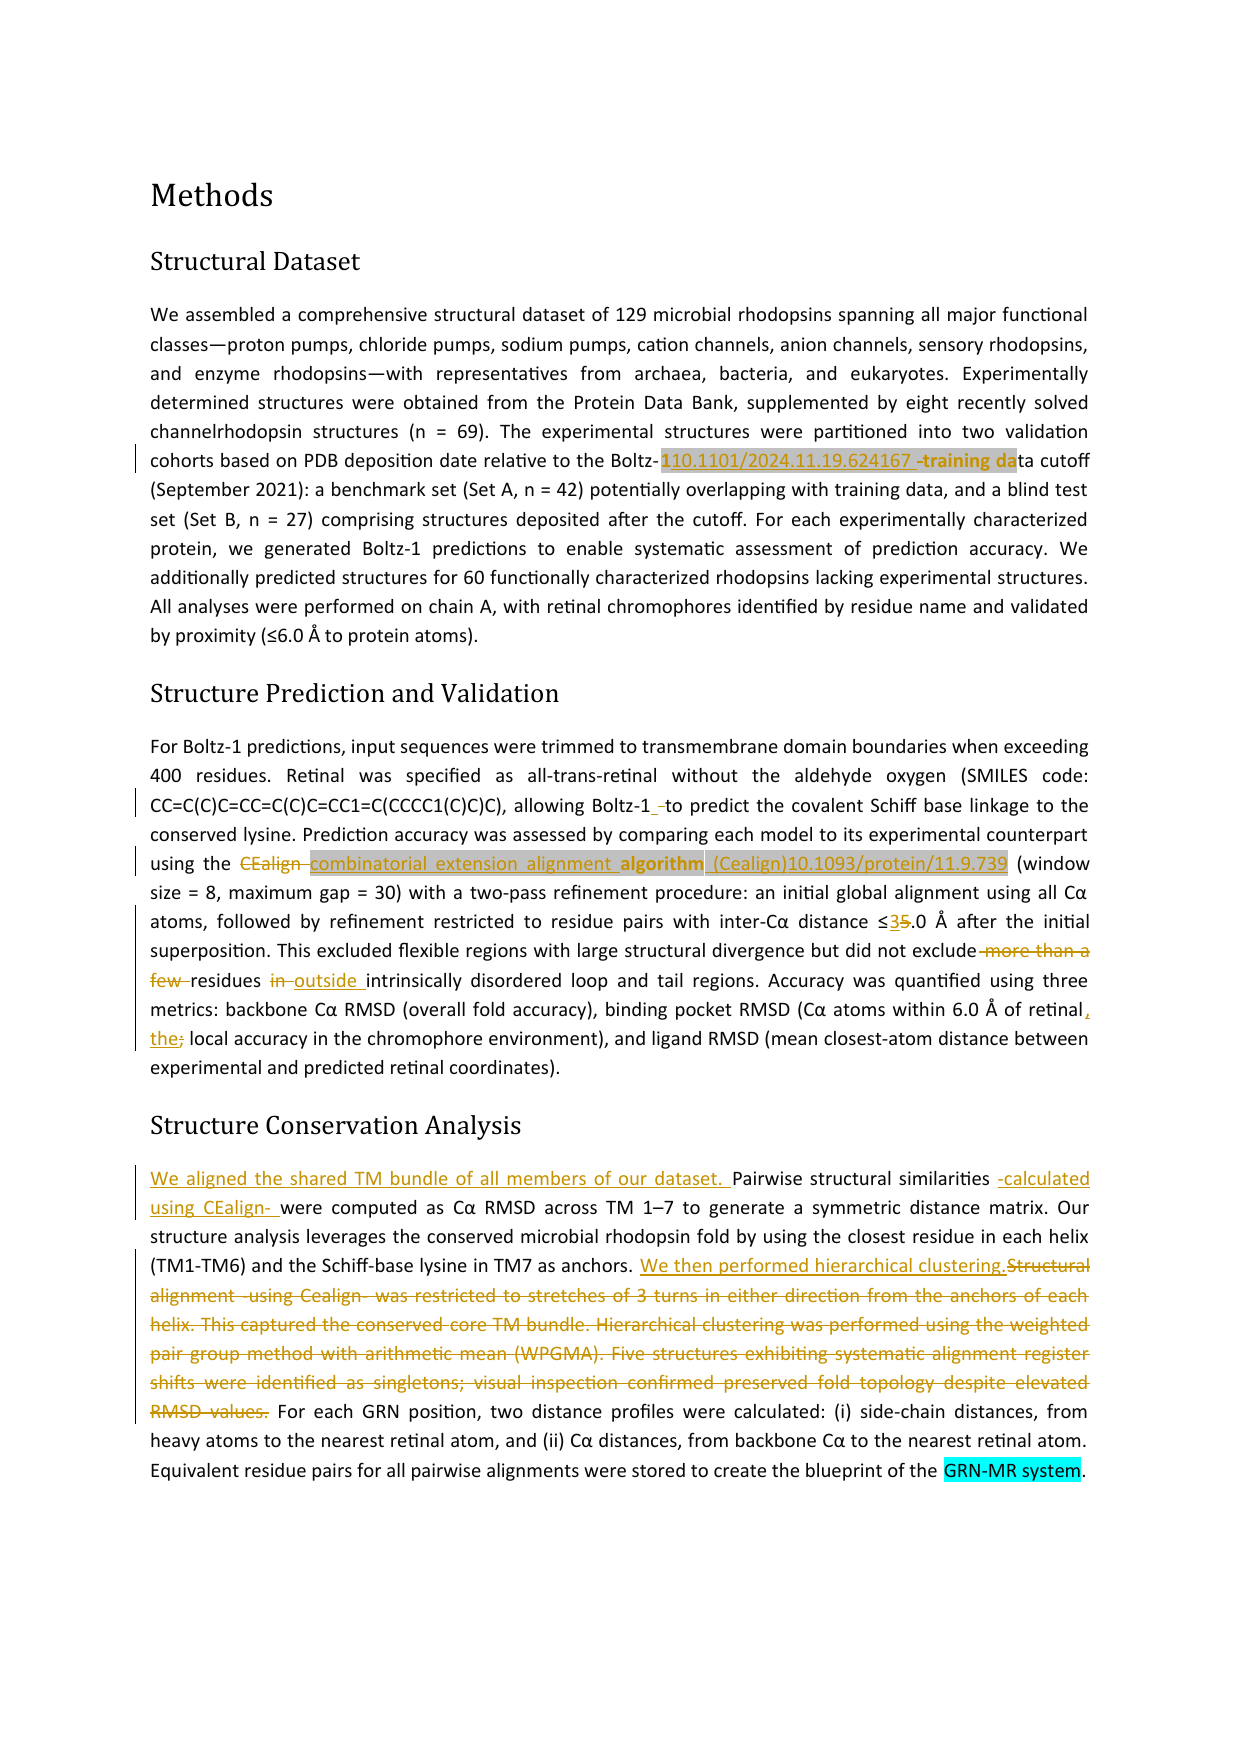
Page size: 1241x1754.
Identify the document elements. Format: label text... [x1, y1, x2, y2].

text We assembled a comprehensive structural dataset of 129 microbial rhodopsins spanning all major functional classes—proton pumps, chloride pumps, sodium pumps, cation channels, anion channels, sensory rhodopsins, and enzyme rhodopsins—with representatives from archaea, bacteria, and eukaryotes. Experimentally determined structures were obtained from the Protein Data Bank, supplemented by eight recently solved channelrhodopsin structures (n = 69). The experimental structures were partitioned into two validation cohorts based on PDB deposition date relative to the Boltz-1training data cutoff (September 2021): a benchmark set (Set A, n = 42) potentially overlapping with training data, and a blind test set (Set B, n = 27) comprising structures deposited after the cutoff. For each experimentally characterized protein, we generated Boltz-1 predictions to enable systematic assessment of prediction accuracy. We additionally predicted structures for 60 functionally characterized rhodopsins lacking experimental structures. All analyses were performed on chain A, with retinal chromophores identified by residue name and validated by proximity (≤6.0 Å to protein atoms). [150, 302, 1090, 648]
text For Boltz-1 predictions, input sequences were trimmed to transmembrane domain boundaries when exceeding 400 residues. Retinal was specified as all-trans-retinal without the aldehyde oxygen (SMILES code: CC=C(C)C=CC=C(C)C=CC1=C(CCCC1(C)C)C), allowing Boltz-1to predict the covalent Schiff base linkage to the conserved lysine. Prediction accuracy was assessed by comparing each model to its experimental counterpart using the algorithm (window size = 8, maximum gap = 30) with a two-pass refinement procedure: an initial global alignment using all Cα atoms, followed by refinement restricted to residue pairs with inter-Cα distance ≤.0 Å after the initial superposition. This excluded flexible regions with large structural divergence but did not excluderesidues intrinsically disordered loop and tail regions. Accuracy was quantified using three metrics: backbone Cα RMSD (overall fold accuracy), binding pocket RMSD (Cα atoms within 6.0 Å of retinal local accuracy in the chromophore environment), and ligand RMSD (mean closest-atom distance between experimental and predicted retinal coordinates). [150, 733, 1090, 1080]
subtitle Structure Conservation Analysis [150, 1108, 1090, 1140]
text Pairwise structural similarities were computed as Cα RMSD across TM 1–7 to generate a symmetric distance matrix. Our structure analysis leverages the conserved microbial rhodopsin fold by using the closest residue in each helix (TM1-TM6) and the Schiff-base lysine in TM7 as anchors. For each GRN position, two distance profiles were calculated: (i) side-chain distances, from heavy atoms to the nearest retinal atom, and (ii) Cα distances, from backbone Cα to the nearest retinal atom. Equivalent residue pairs for all pairwise alignments were stored to create the blueprint of the GRN-MR system. [150, 1165, 1090, 1325]
subtitle Methods [150, 175, 1090, 214]
subtitle Structure Prediction and Validation [150, 677, 1090, 708]
subtitle Structural Dataset [150, 245, 1090, 277]
text Pairwise structural similarities were computed as Cα RMSD across TM 1–7 to generate a symmetric distance matrix. Our structure analysis leverages the conserved microbial rhodopsin fold by using the closest residue in each helix (TM1-TM6) and the Schiff-base lysine in TM7 as anchors. For each GRN position, two distance profiles were calculated: (i) side-chain distances, from heavy atoms to the nearest retinal atom, and (ii) Cα distances, from backbone Cα to the nearest retinal atom. Equivalent residue pairs for all pairwise alignments were stored to create the blueprint of the GRN-MR system. [150, 1384, 1090, 1482]
